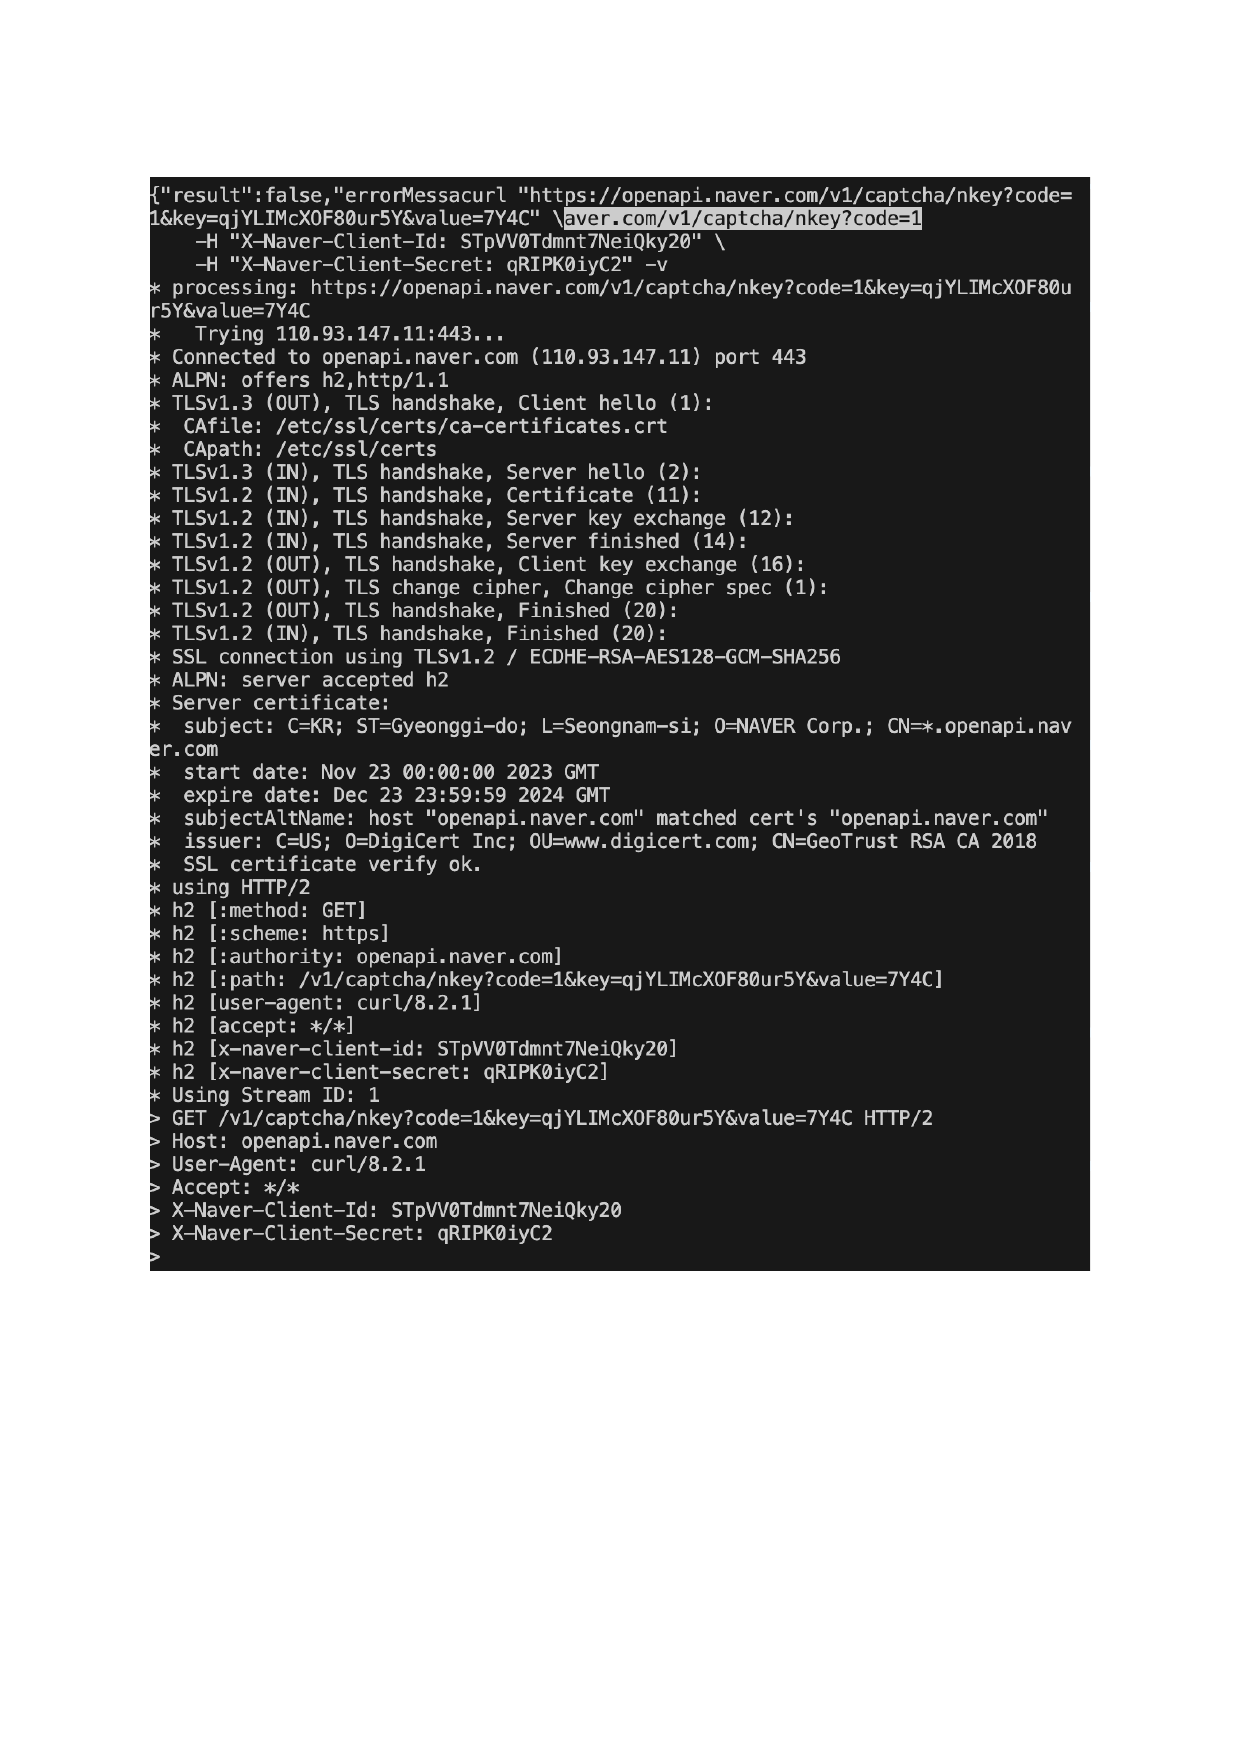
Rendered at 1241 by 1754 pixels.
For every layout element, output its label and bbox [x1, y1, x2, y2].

picture [150, 177, 1091, 1271]
